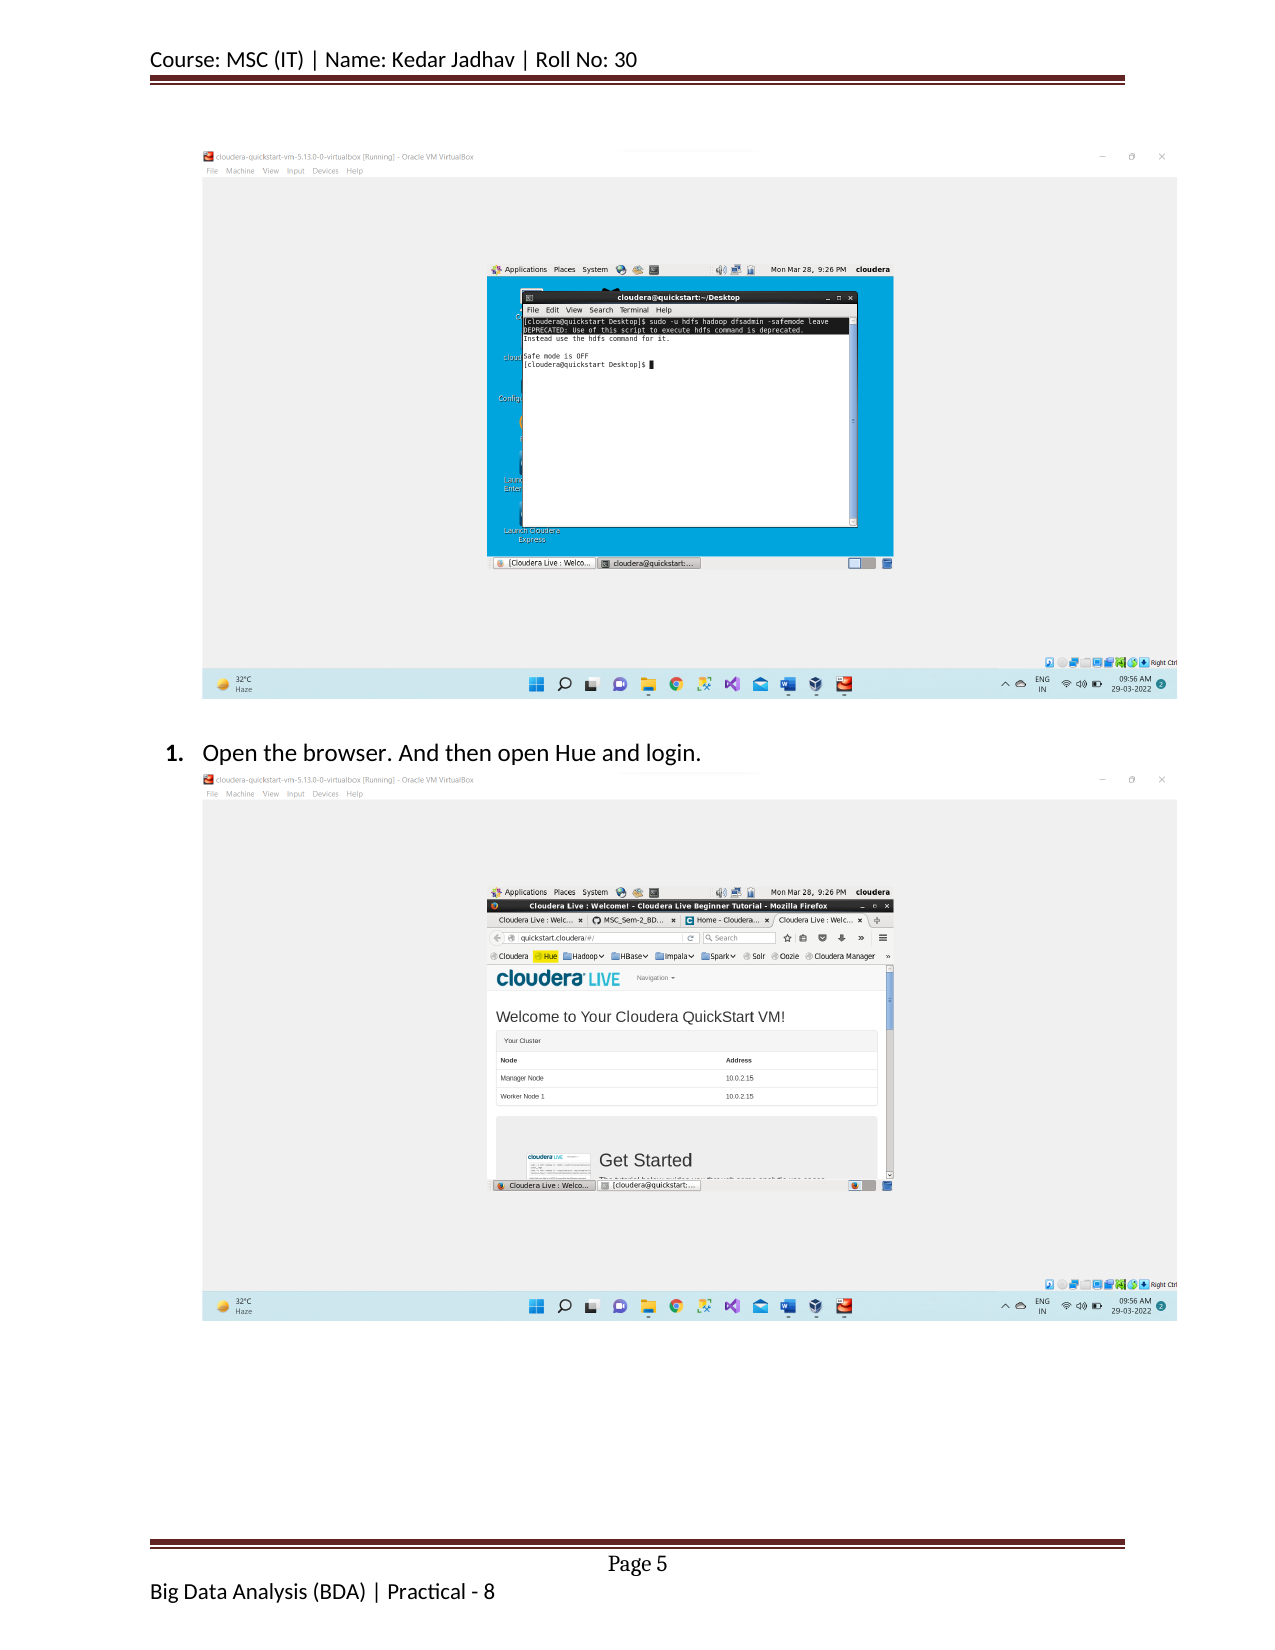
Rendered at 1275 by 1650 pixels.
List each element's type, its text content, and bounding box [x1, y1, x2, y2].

picture [202, 150, 1178, 699]
picture [202, 772, 1178, 1321]
list Open the browser. And then open Hue and login. [165, 738, 1125, 768]
